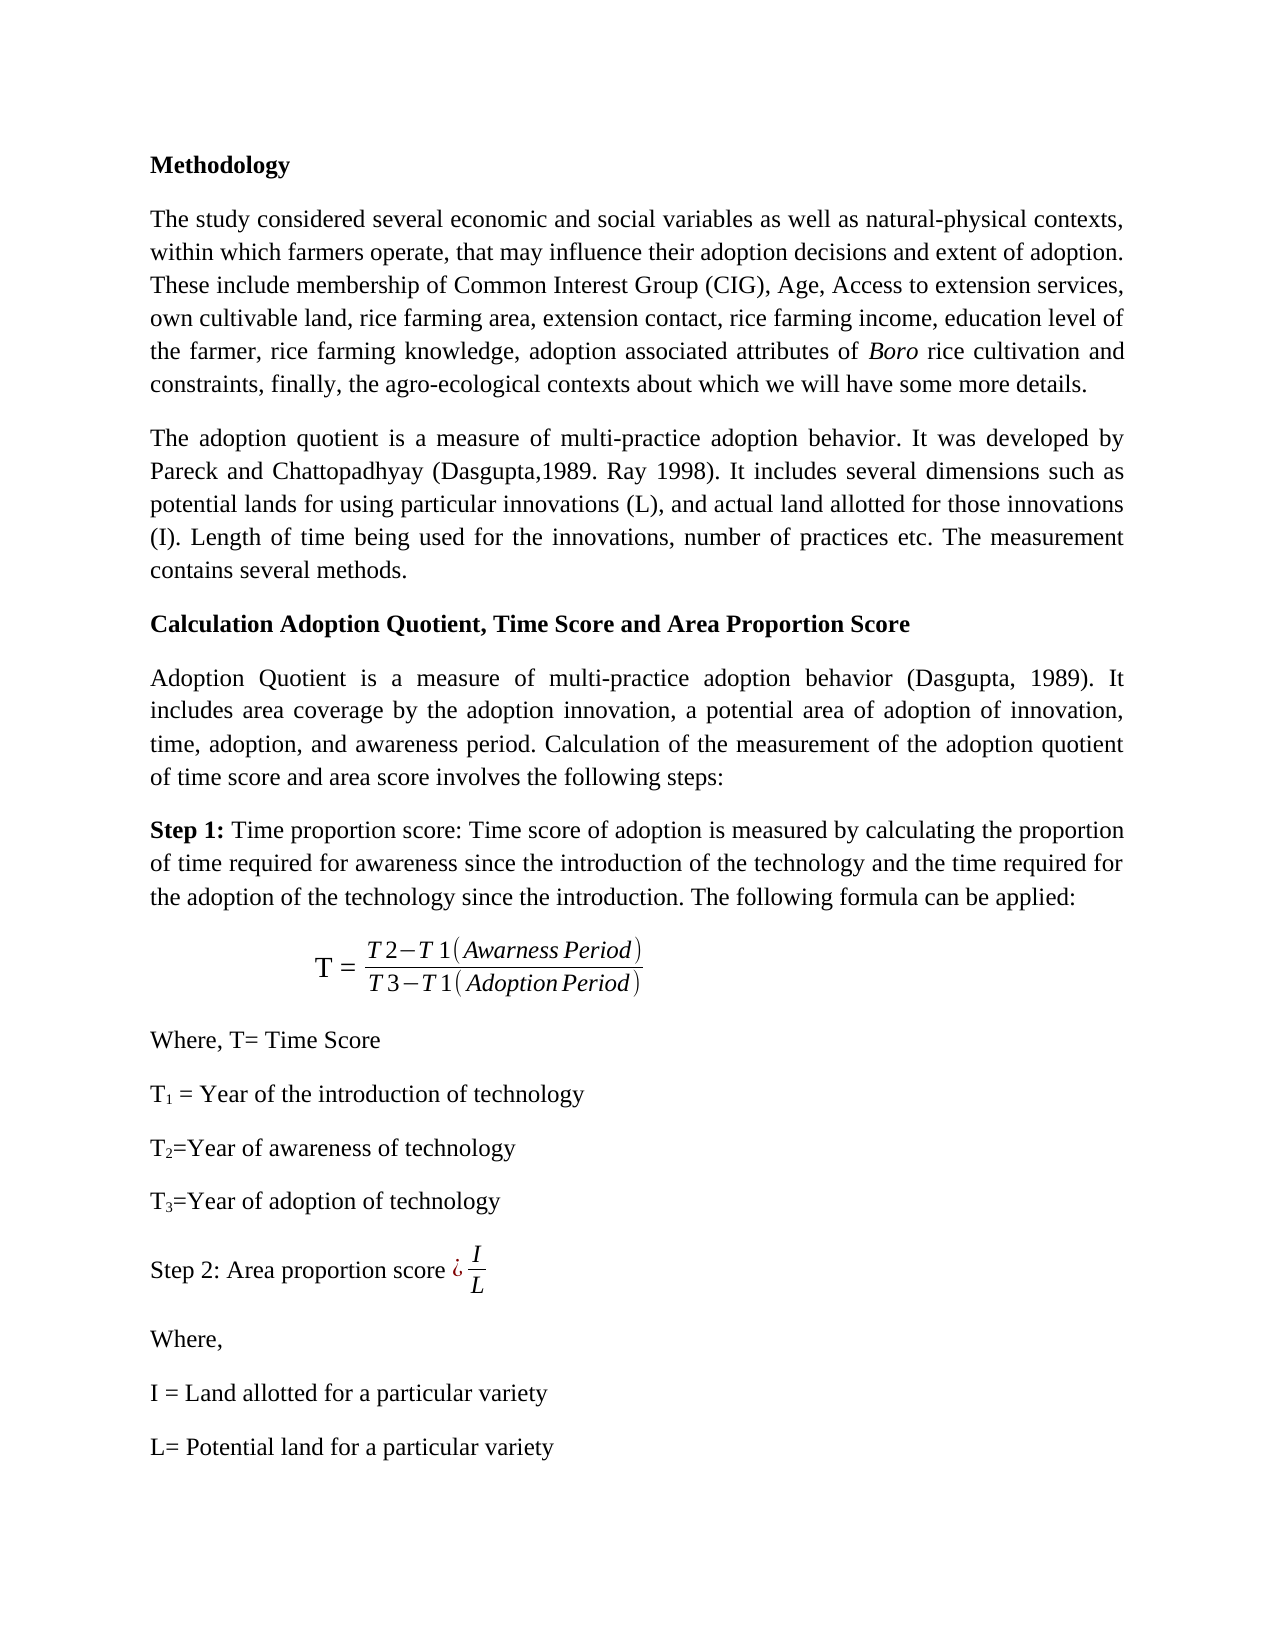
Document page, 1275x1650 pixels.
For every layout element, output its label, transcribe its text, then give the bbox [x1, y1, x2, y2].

text The adoption quotient is a measure of multi-practice adoption behavior. It was developed by Pareck and Chattopadhyay (Dasgupta,1989. Ray 1998). It includes several dimensions such as potential lands for using particular innovations (L), and actual land allotted for those innovations (I). Length of time being used for the innovations, number of practices etc. The measurement contains several methods. [150, 423, 1125, 584]
text The study considered several economic and social variables as well as natural-physical contexts, within which farmers operate, that may influence their adoption decisions and extent of adoption. These include membership of Common Interest Group (CIG), Age, Access to extension services, own cultivable land, rice farming area, extension contact, rice farming income, education level of the farmer, rice farming knowledge, adoption associated attributes of Boro rice cultivation and constraints, finally, the agro-ecological contexts about which we will have some more details. [150, 204, 1125, 398]
text Calculation Adoption Quotient, Time Score and Area Proportion Score [150, 609, 1125, 637]
text T3=Year of adoption of technology [150, 1186, 1125, 1215]
text Step 2: Area proportion score [150, 1240, 1125, 1299]
text L= Potential land for a particular variety [150, 1432, 1125, 1461]
text Methodology [150, 150, 1125, 179]
text I = Land allotted for a particular variety [150, 1378, 1125, 1407]
text T2=Year of awareness of technology [150, 1133, 1125, 1161]
text T = [225, 935, 1125, 999]
text T1 = Year of the introduction of technology [150, 1079, 1125, 1107]
text Step 1: Time proportion score: Time score of adoption is measured by calculating the proportion of time required for awareness since the introduction of the technology and the time required for the adoption of the technology since the introduction. The following formula can be applied: [150, 816, 1125, 910]
text Where, [150, 1324, 1125, 1353]
text Where, T= Time Score [150, 1025, 1125, 1054]
text Adoption Quotient is a measure of multi-practice adoption behavior (Dasgupta, 1989). It includes area coverage by the adoption innovation, a potential area of adoption of innovation, time, adoption, and awareness period. Calculation of the measurement of the adoption quotient of time score and area score involves the following steps: [150, 663, 1125, 790]
